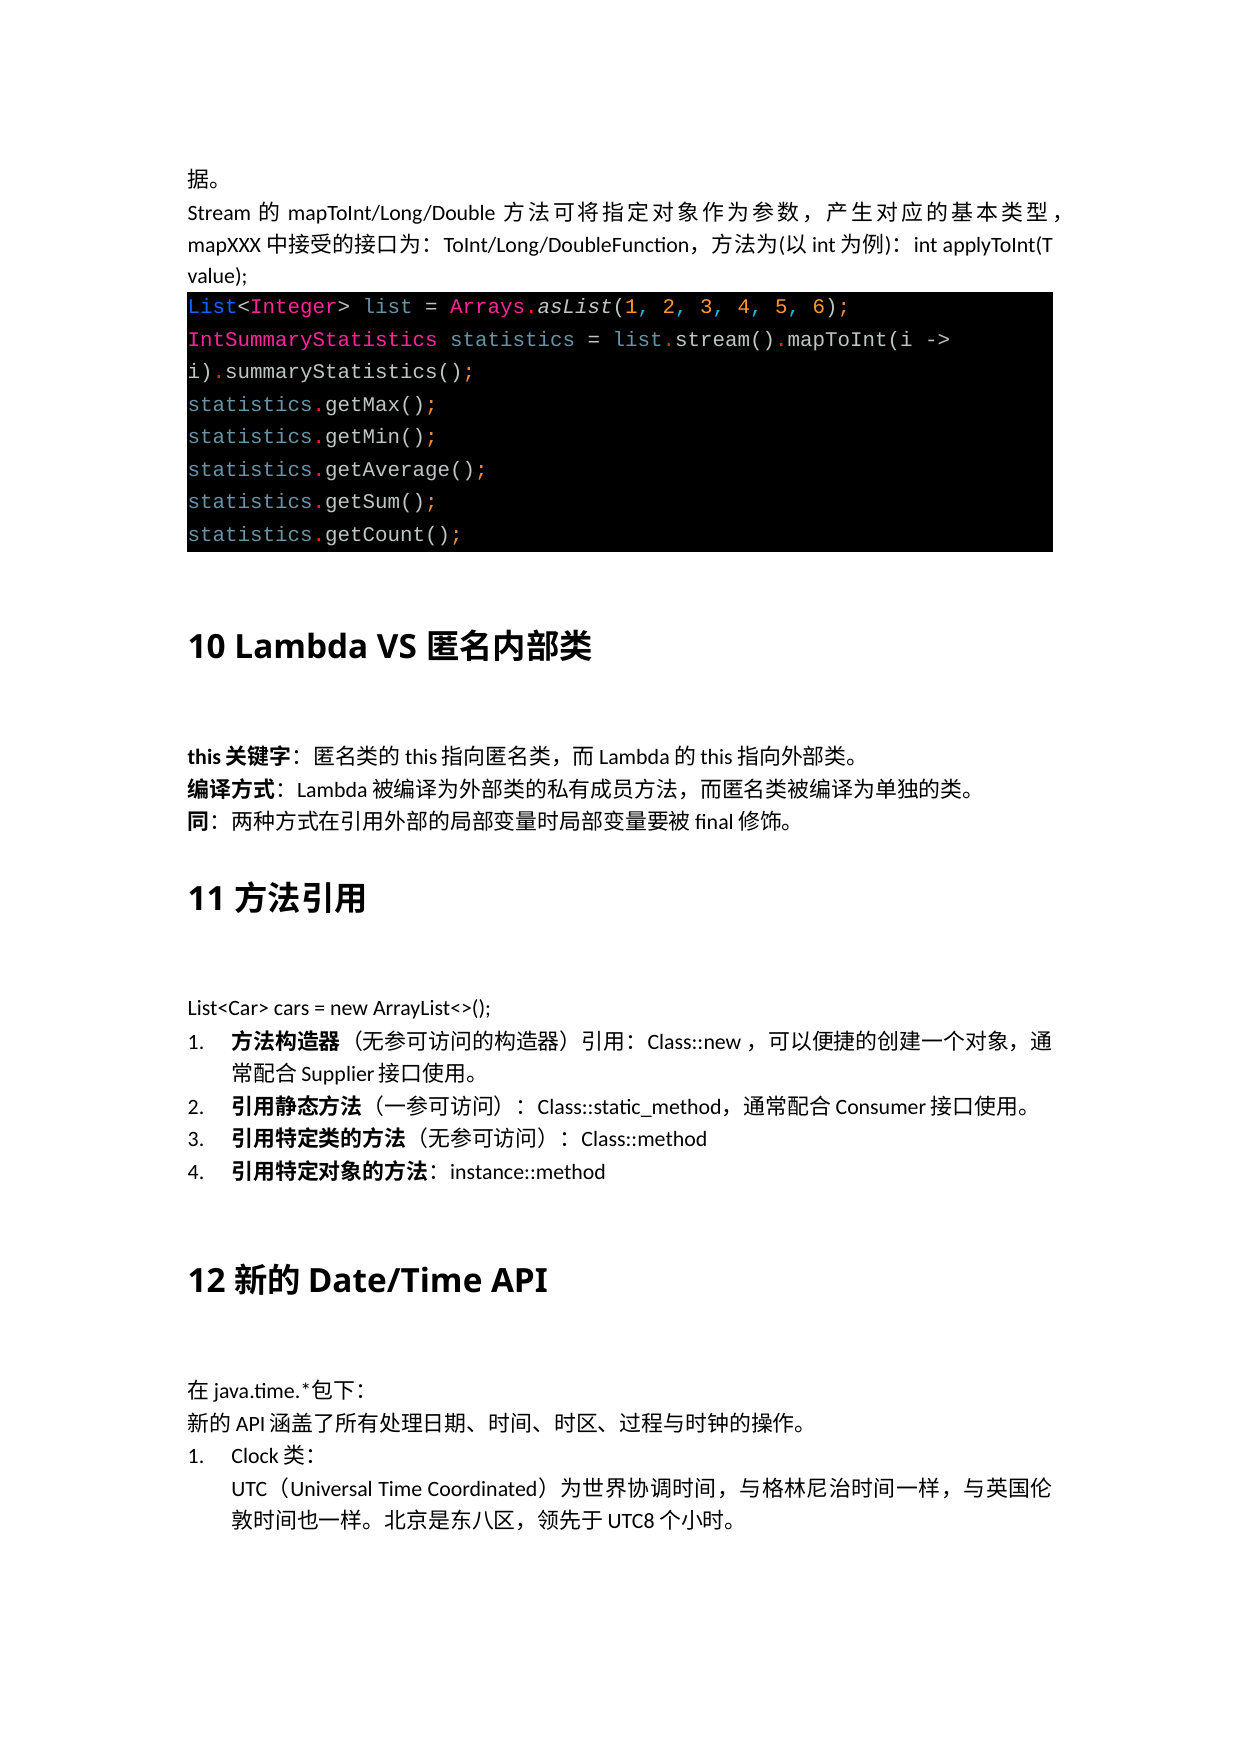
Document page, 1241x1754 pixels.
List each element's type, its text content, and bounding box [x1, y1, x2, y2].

text List<Integer> list = Arrays.asList(1, 2, 3, 4, 5, 6); IntSummaryStatistics statistics = list.stream().mapToInt(i -> i).summaryStatistics(); statistics.getMax(); statistics.getMin(); statistics.getAverage(); statistics.getSum(); statistics.getCount(); [187, 292, 1053, 552]
list Clock类： [187, 1438, 1053, 1470]
text 同：两种方式在引用外部的局部变量时局部变量要被final修饰。 [187, 804, 1053, 836]
list UTC（Universal Time Coordinated）为世界协调时间，与格林尼治时间一样，与英国伦敦时间也一样。北京是东八区，领先于UTC8个小时。 [231, 1470, 1053, 1535]
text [187, 162, 1053, 194]
text Stream的mapToInt/Long/Double方法可将指定对象作为参数，产生对应的基本类型，mapXXX中接受的接口为：ToInt/Long/DoubleFunction，方法为(以int为例)：int applyToInt(T value); [187, 194, 1053, 292]
list 方法构造器（无参可访问的构造器）引用：Class::new ，可以便捷的创建一个对象，通常配合Supplier接口使用。 [187, 1023, 1053, 1088]
text 编译方式：Lambda被编译为外部类的私有成员方法，而匿名类被编译为单独的类。 [187, 771, 1053, 804]
list 引用特定对象的方法：instance::method [187, 1153, 1053, 1186]
list 引用特定类的方法（无参可访问）：Class::method [187, 1121, 1053, 1153]
subtitle 12 新的Date/Time API [187, 1246, 1053, 1311]
subtitle 10 Lambda VS 匿名内部类 [187, 612, 1053, 677]
text 在java.time.*包下： [187, 1373, 1053, 1405]
list 引用静态方法（一参可访问）：Class::static_method，通常配合Consumer接口使用。 [187, 1088, 1053, 1121]
text this关键字：匿名类的this指向匿名类，而Lambda的this指向外部类。 [187, 739, 1053, 771]
text 新的API涵盖了所有处理日期、时间、时区、过程与时钟的操作。 [187, 1405, 1053, 1438]
text List<Car> cars = new ArrayList<>(); [187, 991, 1053, 1023]
subtitle 11 方法引用 [187, 863, 1053, 928]
